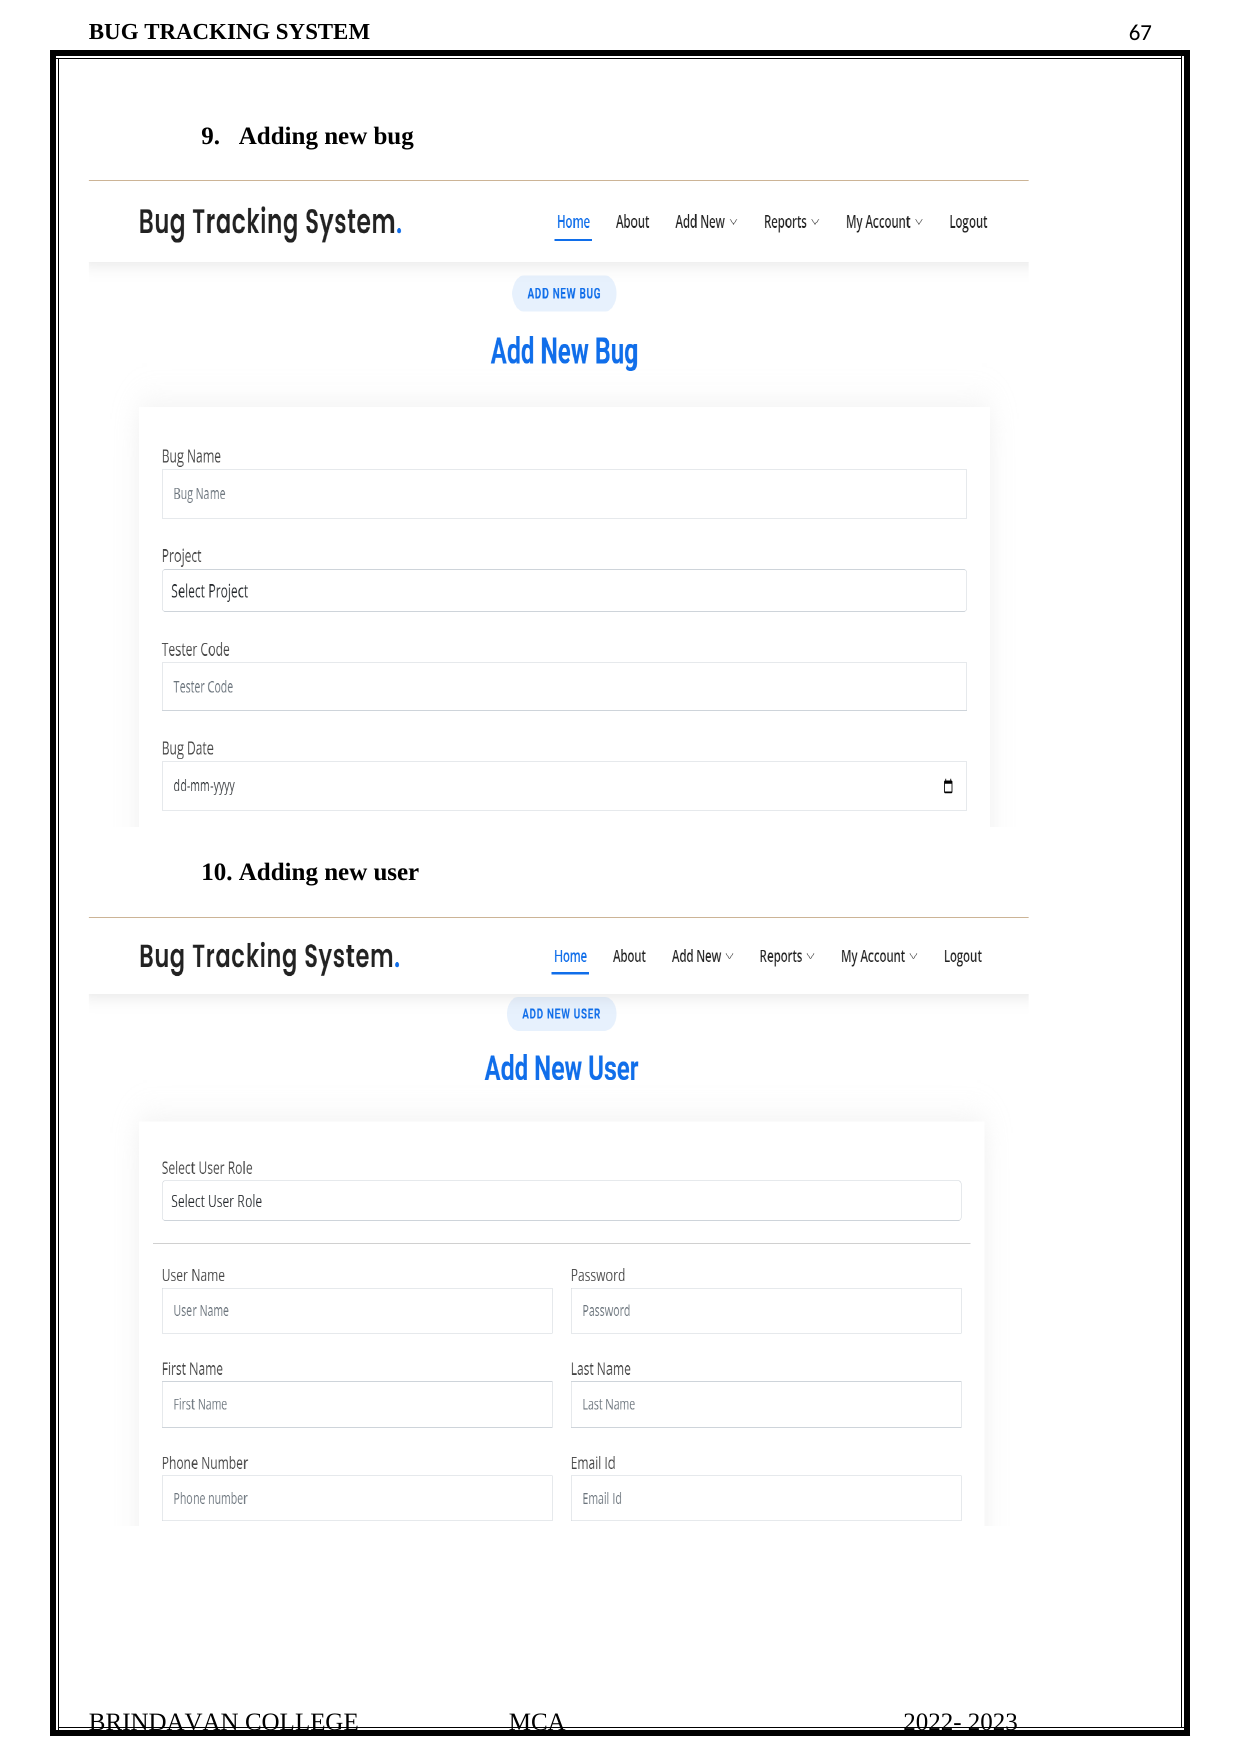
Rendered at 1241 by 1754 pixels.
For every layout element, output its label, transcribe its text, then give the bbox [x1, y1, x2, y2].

list Adding new user [201, 857, 1152, 886]
list Adding new bug [201, 121, 1152, 149]
picture [88, 917, 1029, 1526]
picture [88, 180, 1029, 827]
